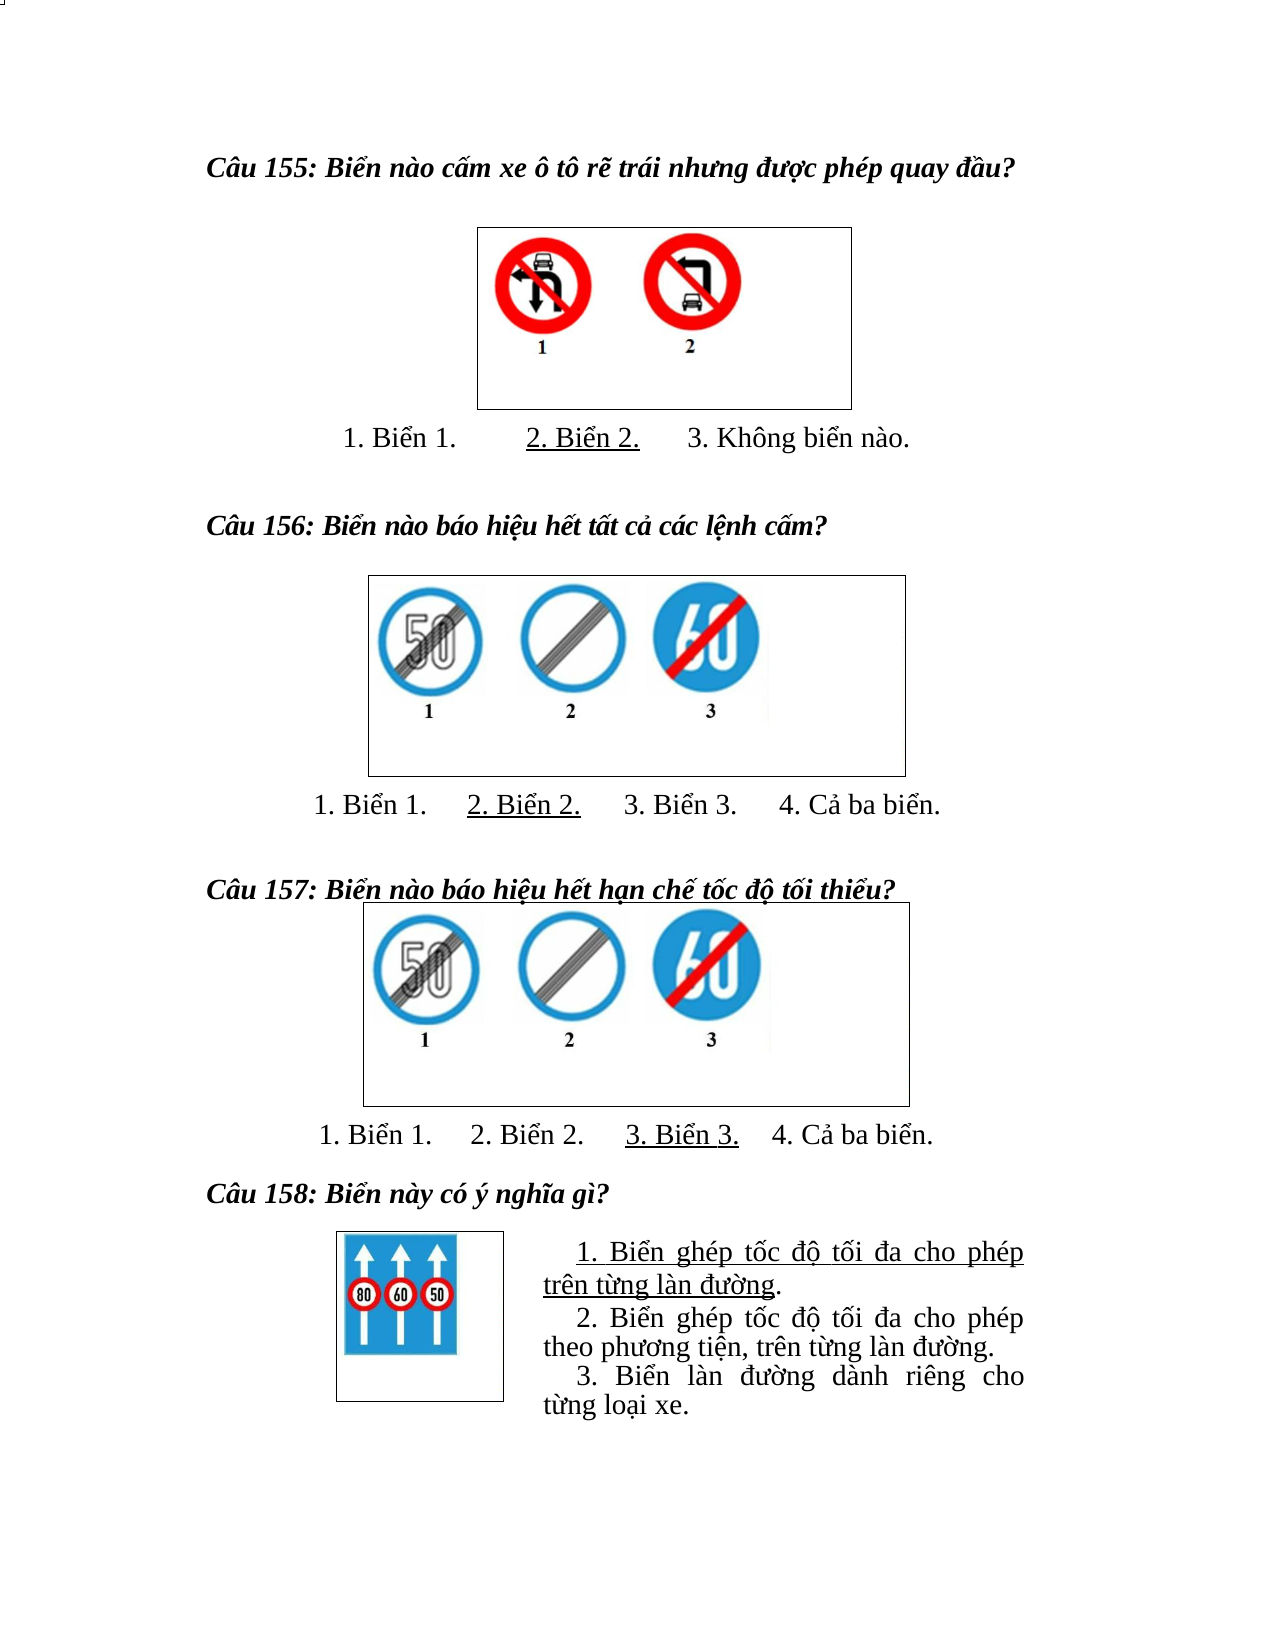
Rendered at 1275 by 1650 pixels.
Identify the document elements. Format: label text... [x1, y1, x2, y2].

picture [364, 906, 909, 1106]
text Câu 158: Biển này có ý nghĩa gì? [206, 1177, 1264, 1210]
text 1. Biển ghép tốc độ tối đa cho phép trên từng làn đường. [543, 1236, 1028, 1301]
picture [478, 228, 851, 409]
picture [369, 576, 905, 776]
text 1. Biển 1. 2. Biển 2. 3. Không biển nào. [342, 421, 1264, 454]
picture [337, 1232, 503, 1401]
text Câu 156: Biển nào báo hiệu hết tất cả các lệnh cấm? [206, 509, 1264, 542]
text Câu 155: Biển nào cấm xe ô tô rẽ trái nhưng được phép quay đầu? [206, 151, 1264, 185]
text 1. Biển 1. 2. Biển 2. 3. Biển 3. 4. Cả ba biển. [318, 1117, 1264, 1151]
text 2. Biển ghép tốc độ tối đa cho phép theo phương tiện, trên từng làn đường. 3. Biển làn đường dành riêng cho từng loại xe. [543, 1304, 1264, 1421]
text Câu 157: Biển nào báo hiệu hết hạn chế tốc độ tối thiểu? [206, 872, 1264, 906]
text 1. Biển 1. 2. Biển 2. 3. Biển 3. 4. Cả ba biển. [313, 788, 1264, 822]
